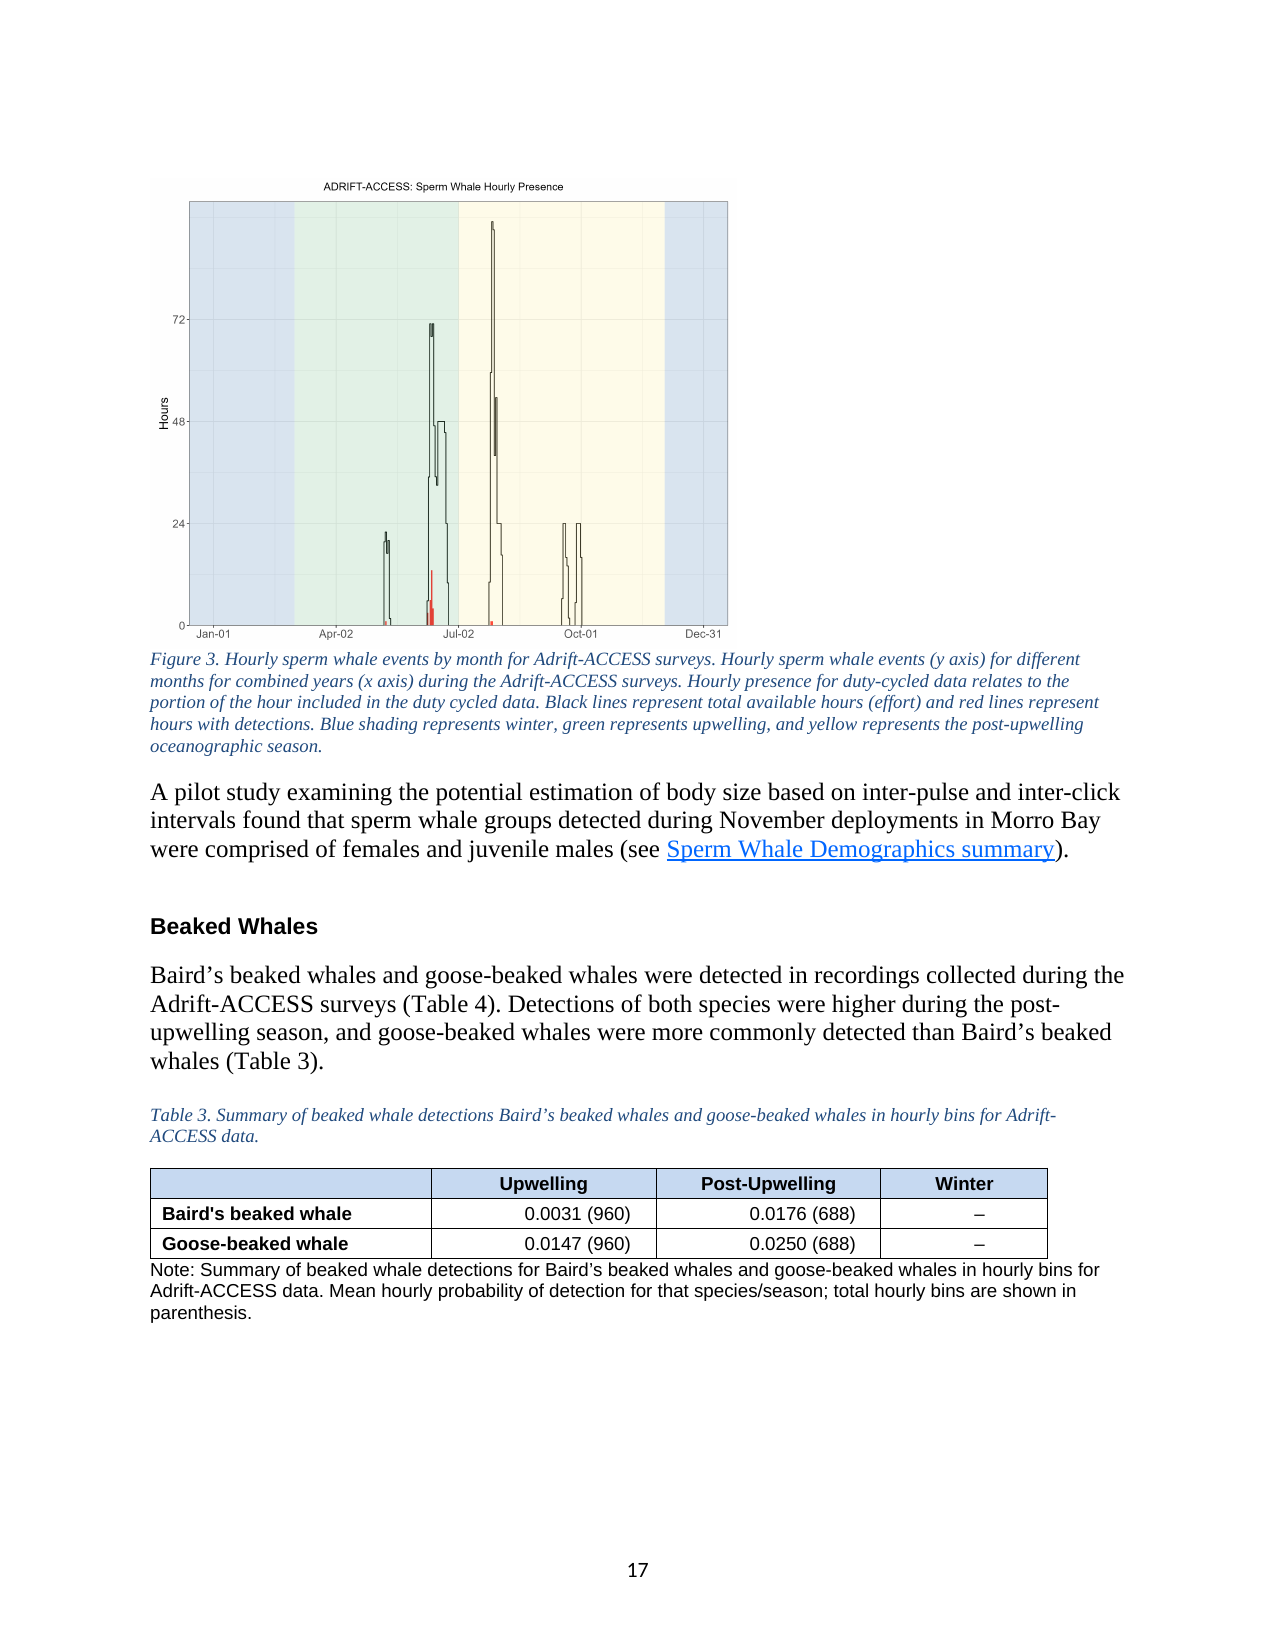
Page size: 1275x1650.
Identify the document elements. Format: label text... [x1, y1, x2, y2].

table_cell – [881, 1199, 1047, 1228]
subtitle Beaked Whales [150, 913, 1125, 939]
table_cell 0.0147 (960) [432, 1229, 656, 1258]
table_cell – [881, 1229, 1047, 1258]
picture [150, 178, 737, 649]
table_header Winter [881, 1169, 1047, 1198]
table_header [151, 1169, 431, 1198]
text A pilot study examining the potential estimation of body size based on inter-pulse and inter-click intervals found that sperm whale groups detected during November deployments in Morro Bay were comprised of females and juvenile males (see Sperm Whale Demographics summary). [150, 777, 1125, 863]
table_header Post-Upwelling [657, 1169, 880, 1198]
table_cell 0.0176 (688) [657, 1199, 880, 1228]
text Baird’s beaked whales and goose-beaked whales were detected in recordings collected during the Adrift-ACCESS surveys (Table 4). Detections of both species were higher during the post-upwelling season, and goose-beaked whales were more commonly detected than Baird’s beaked whales (Table 4). [150, 960, 1125, 1075]
table_cell 0.0250 (688) [657, 1229, 880, 1258]
table_cell 0.0031 (960) [432, 1199, 656, 1228]
text Note: Summary of beaked whale detections for Baird’s beaked whales and goose-beaked whales in hourly bins for Adrift-ACCESS data. Mean hourly probability of detection for that species/season; total hourly bins are shown in parenthesis. [150, 1259, 1125, 1323]
table_header Upwelling [432, 1169, 656, 1198]
table_cell Goose-beaked whale [151, 1229, 431, 1258]
table_cell Baird's beaked whale [151, 1199, 431, 1228]
